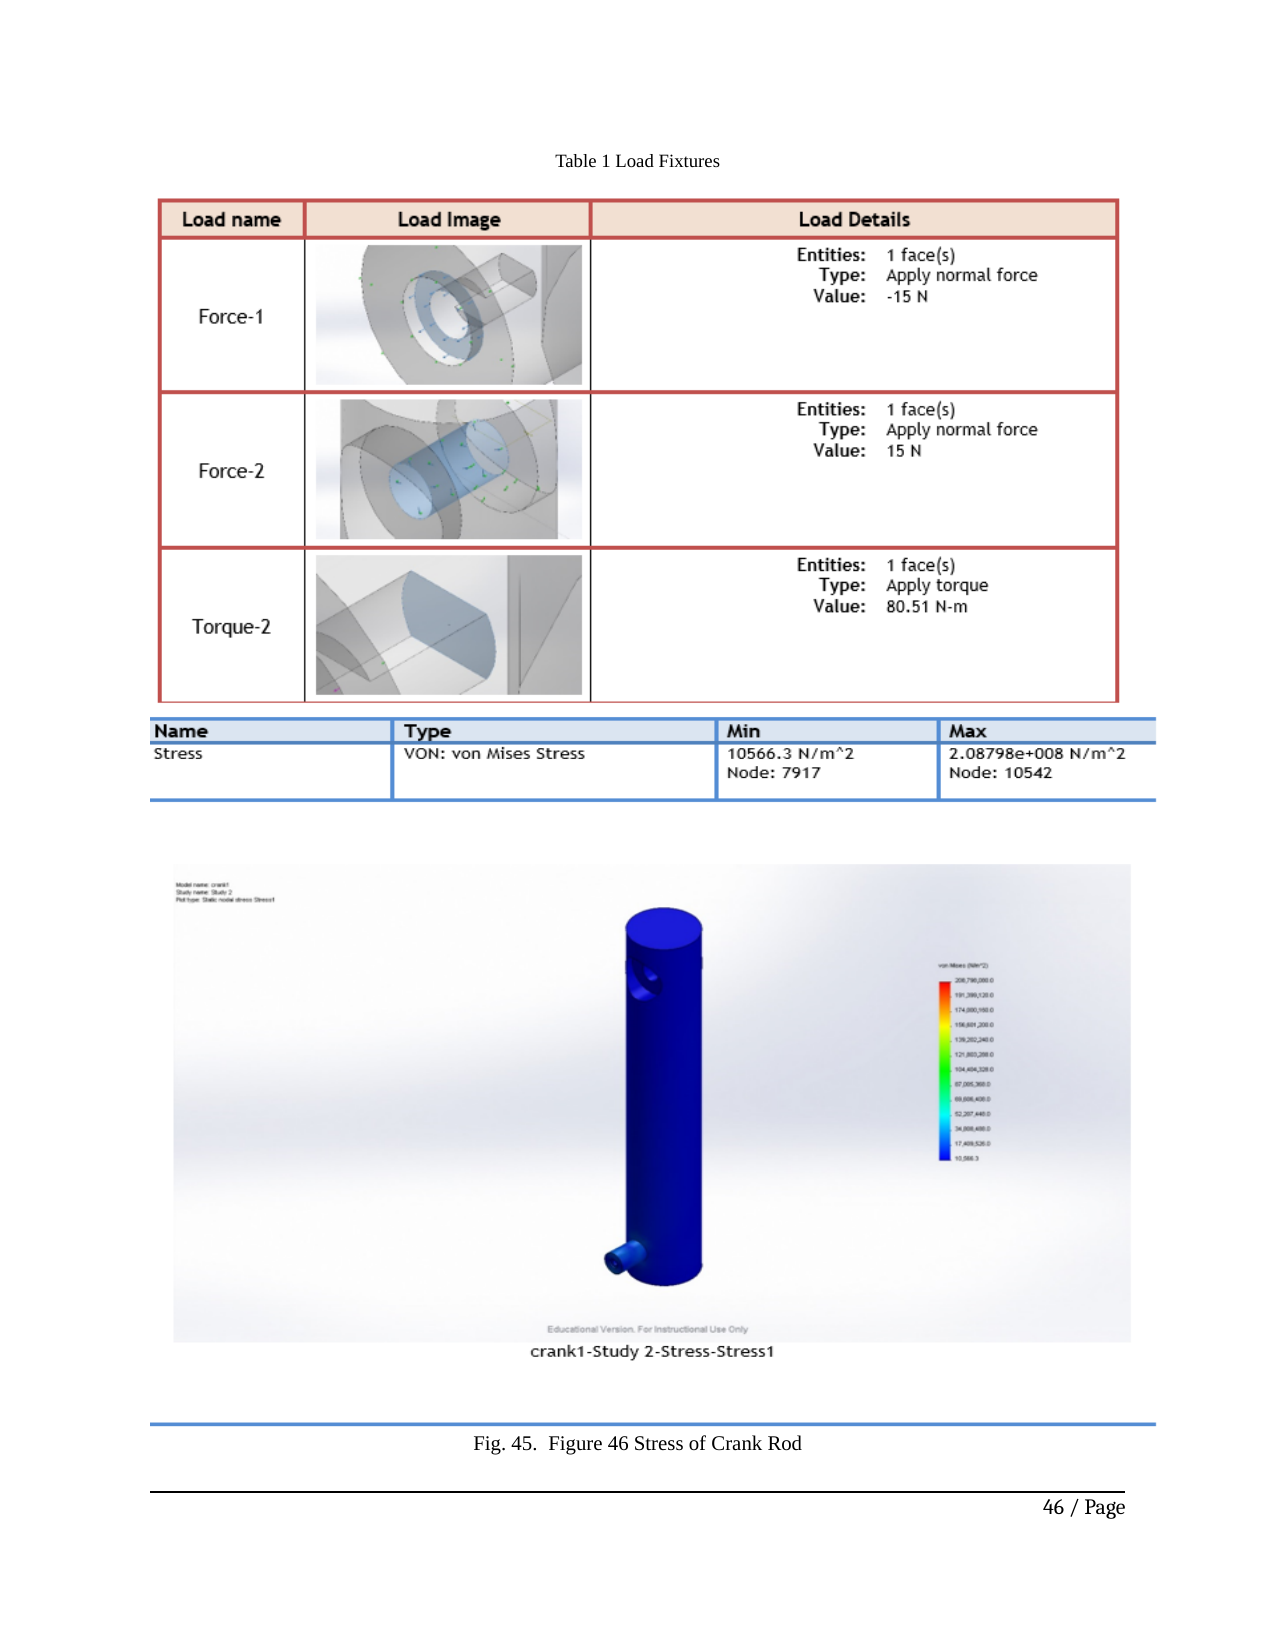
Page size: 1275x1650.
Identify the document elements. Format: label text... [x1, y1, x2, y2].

picture [150, 192, 1159, 1431]
text Figure 46 Stress of Crank Rod [150, 1431, 1125, 1455]
